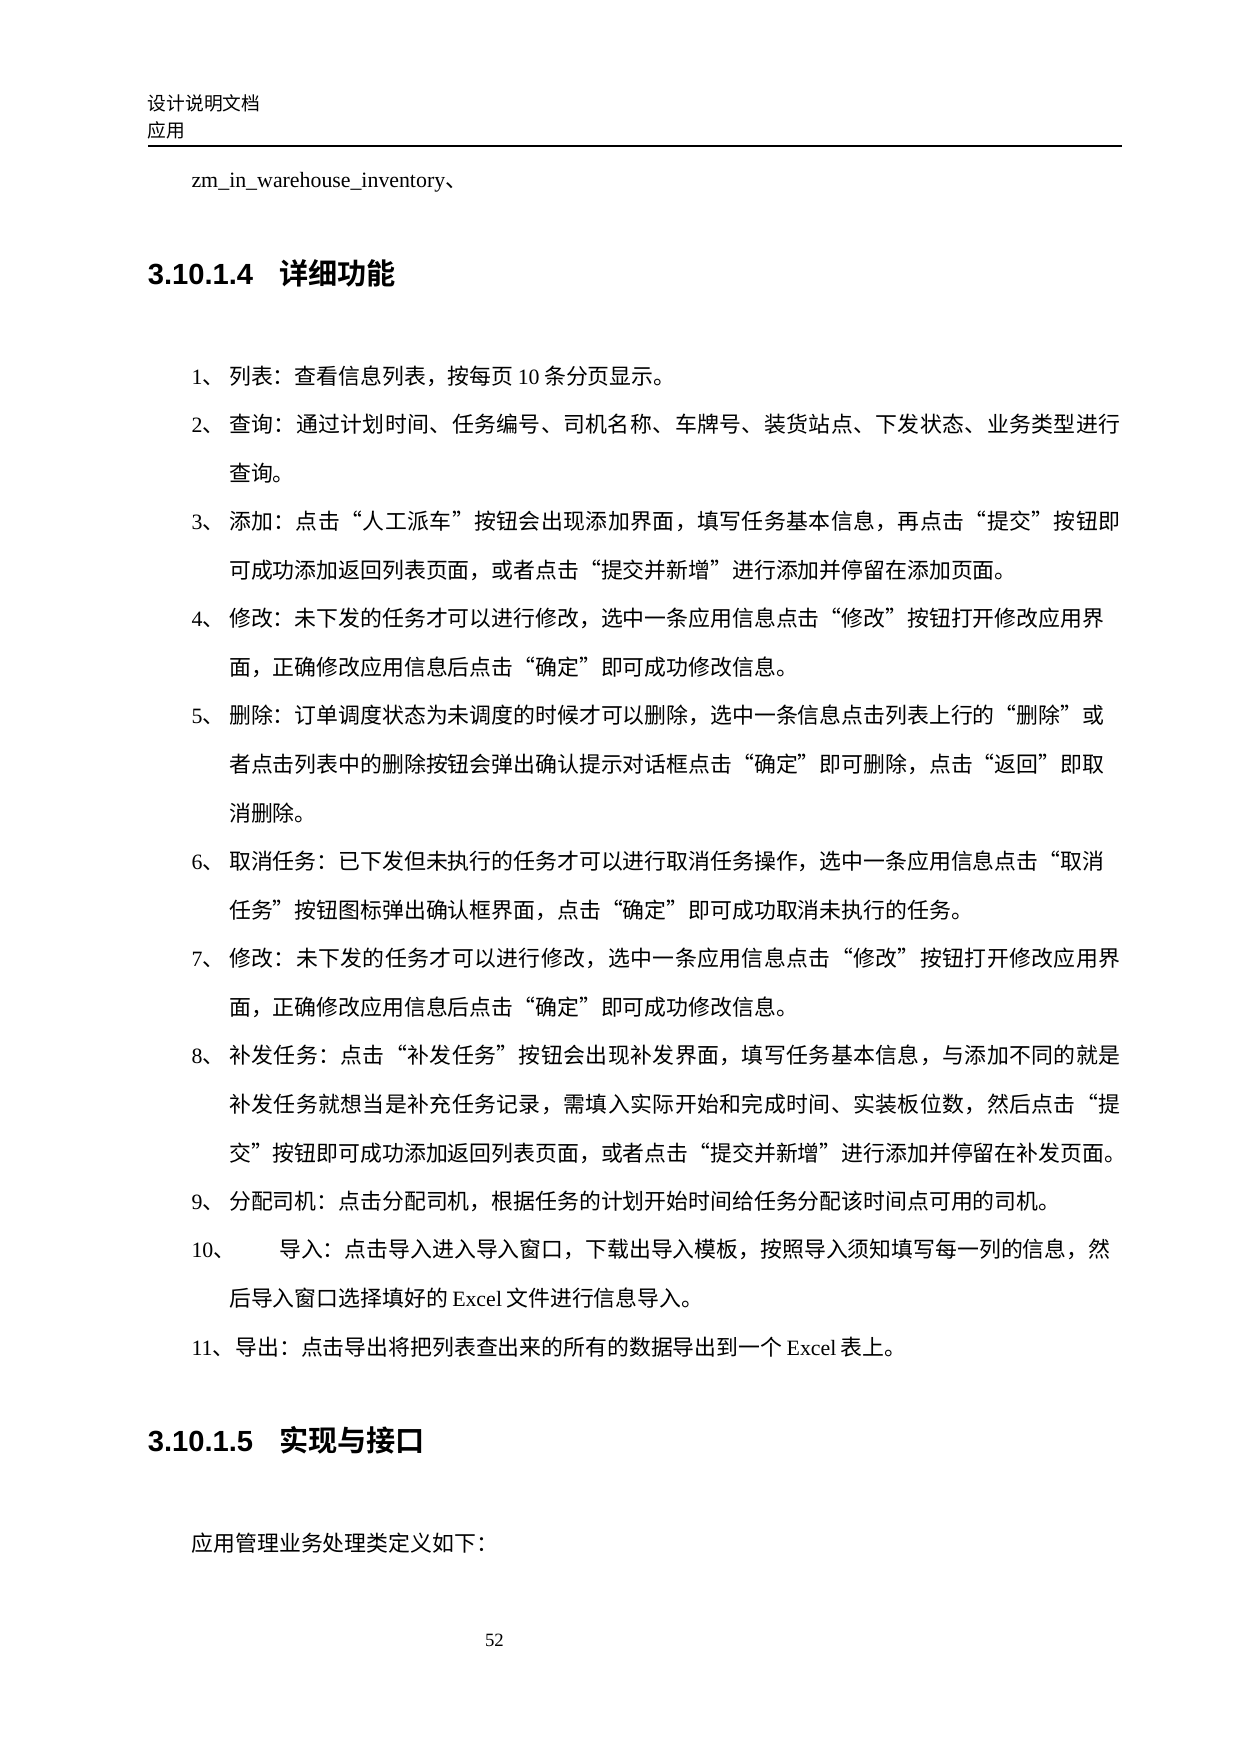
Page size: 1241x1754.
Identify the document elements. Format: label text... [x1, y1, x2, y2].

list 导出：点击导出将把列表查出来的所有的数据导出到一个Excel表上。 [191, 1329, 1122, 1362]
list 删除：订单调度状态为未调度的时候才可以删除，选中一条信息点击列表上行的“删除”或者点击列表中的删除按钮会弹出确认提示对话框点击“确定”即可删除，点击“返回”即取消删除。 [191, 698, 1122, 828]
text 应用管理业务处理类定义如下： [148, 1526, 1122, 1558]
list 列表：查看信息列表，按每页10条分页显示。 [191, 358, 1122, 391]
list 取消任务：已下发但未执行的任务才可以进行取消任务操作，选中一条应用信息点击“取消任务”按钮图标弹出确认框界面，点击“确定”即可成功取消未执行的任务。 [191, 844, 1122, 925]
list 修改：未下发的任务才可以进行修改，选中一条应用信息点击“修改”按钮打开修改应用界面，正确修改应用信息后点击“确定”即可成功修改信息。 [191, 941, 1122, 1022]
list 添加：点击“人工派车”按钮会出现添加界面，填写任务基本信息，再点击“提交”按钮即可成功添加返回列表页面，或者点击“提交并新增”进行添加并停留在添加页面。 [191, 504, 1122, 585]
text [191, 162, 1122, 194]
list 分配司机：点击分配司机，根据任务的计划开始时间给任务分配该时间点可用的司机。 [191, 1184, 1122, 1216]
list 补发任务：点击“补发任务”按钮会出现补发界面，填写任务基本信息，与添加不同的就是补发任务就想当是补充任务记录，需填入实际开始和完成时间、实装板位数，然后点击“提交”按钮即可成功添加返回列表页面，或者点击“提交并新增”进行添加并停留在补发页面。 [191, 1038, 1122, 1168]
subtitle 详细功能 [148, 239, 1122, 304]
subtitle 实现与接口 [148, 1407, 1122, 1472]
list 修改：未下发的任务才可以进行修改，选中一条应用信息点击“修改”按钮打开修改应用界面，正确修改应用信息后点击“确定”即可成功修改信息。 [191, 601, 1122, 682]
list 查询：通过计划时间、任务编号、司机名称、车牌号、装货站点、下发状态、业务类型进行查询。 [191, 407, 1122, 488]
list 导入：点击导入进入导入窗口，下载出导入模板，按照导入须知填写每一列的信息，然后导入窗口选择填好的Excel文件进行信息导入。 [191, 1232, 1122, 1313]
